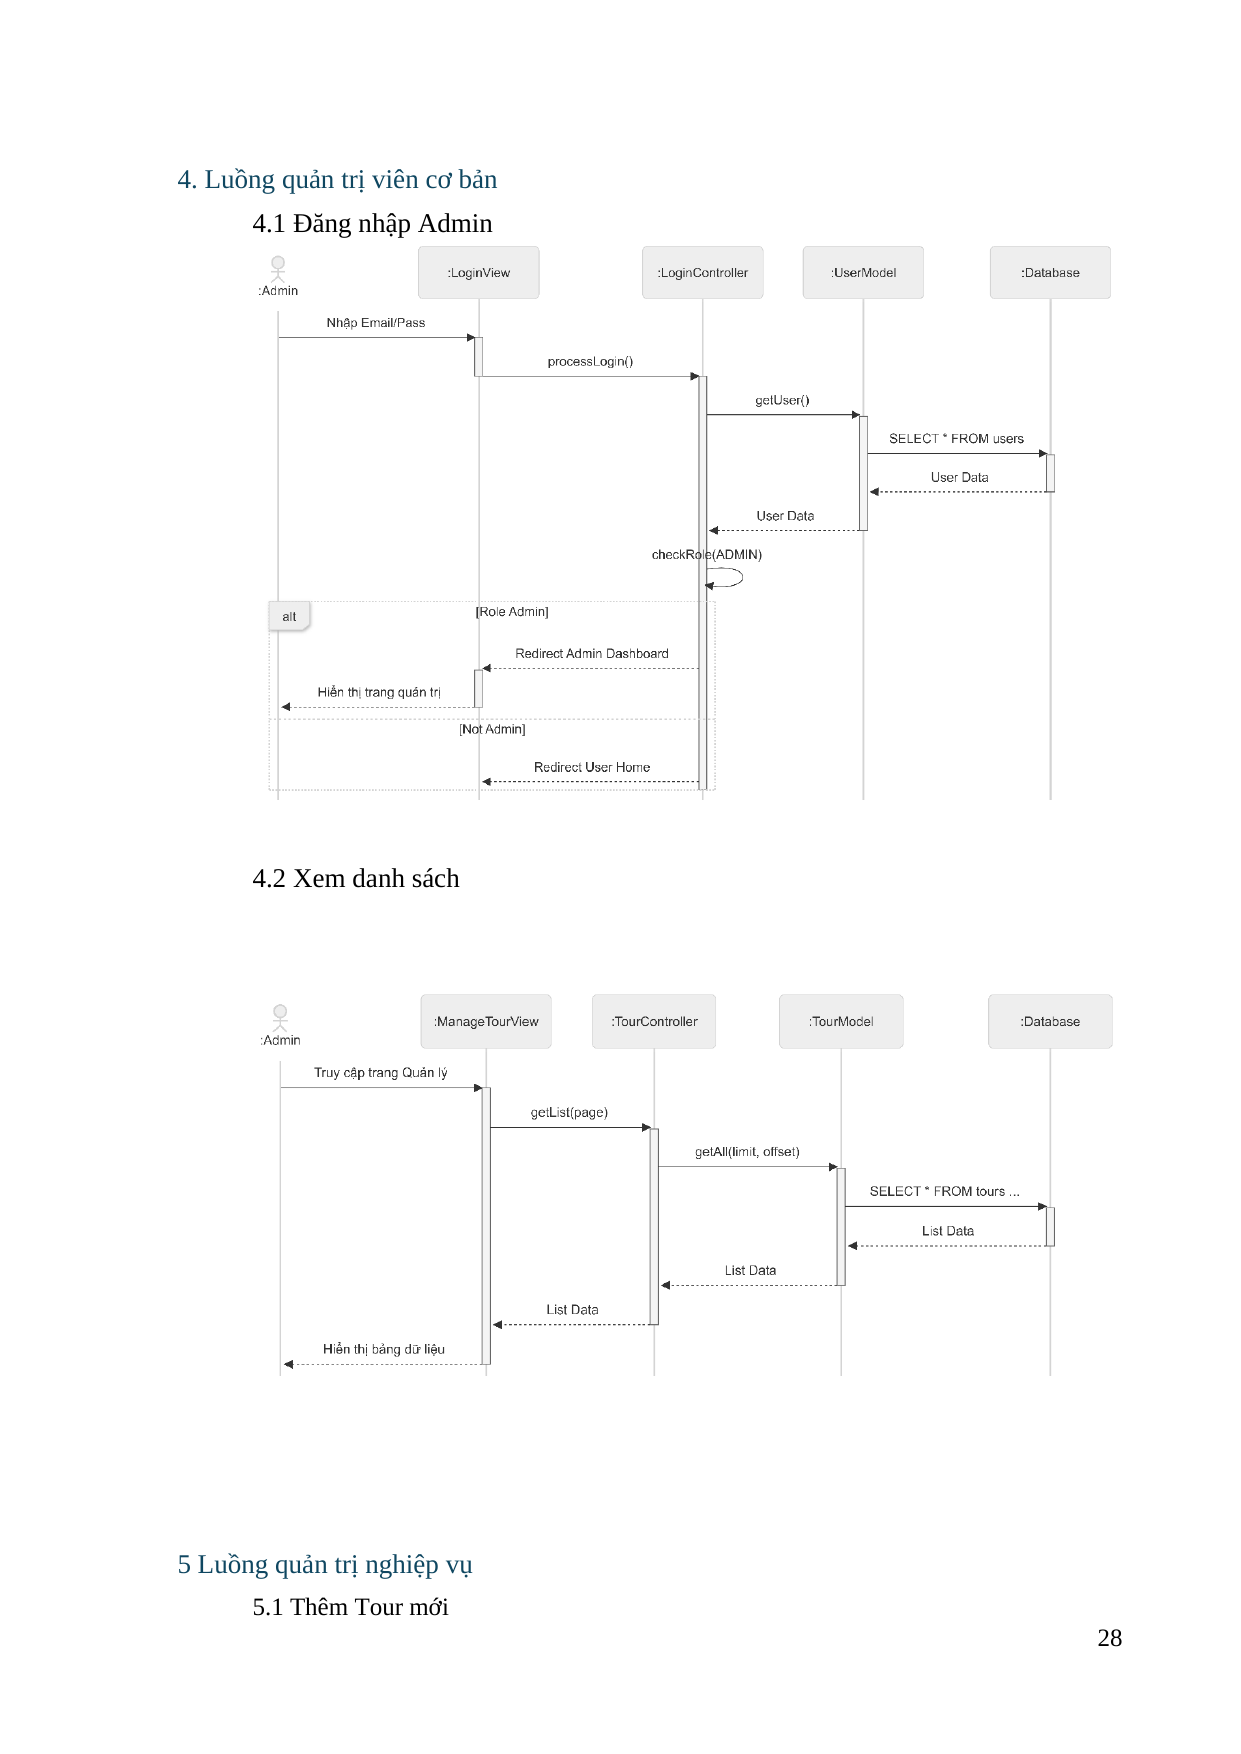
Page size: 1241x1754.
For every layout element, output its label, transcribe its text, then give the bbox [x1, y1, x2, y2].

picture [177, 986, 1153, 1376]
text 4.1 Đăng nhập Admin [177, 208, 1122, 238]
picture [177, 238, 1151, 800]
text 4.2 Xem danh sách [177, 862, 1122, 893]
subtitle 4. Luồng quản trị viên cơ bản [177, 163, 1122, 195]
text 5.1 Thêm Tour mới [177, 1592, 1122, 1621]
subtitle 5 Luồng quản trị nghiệp vụ [177, 1548, 1122, 1579]
